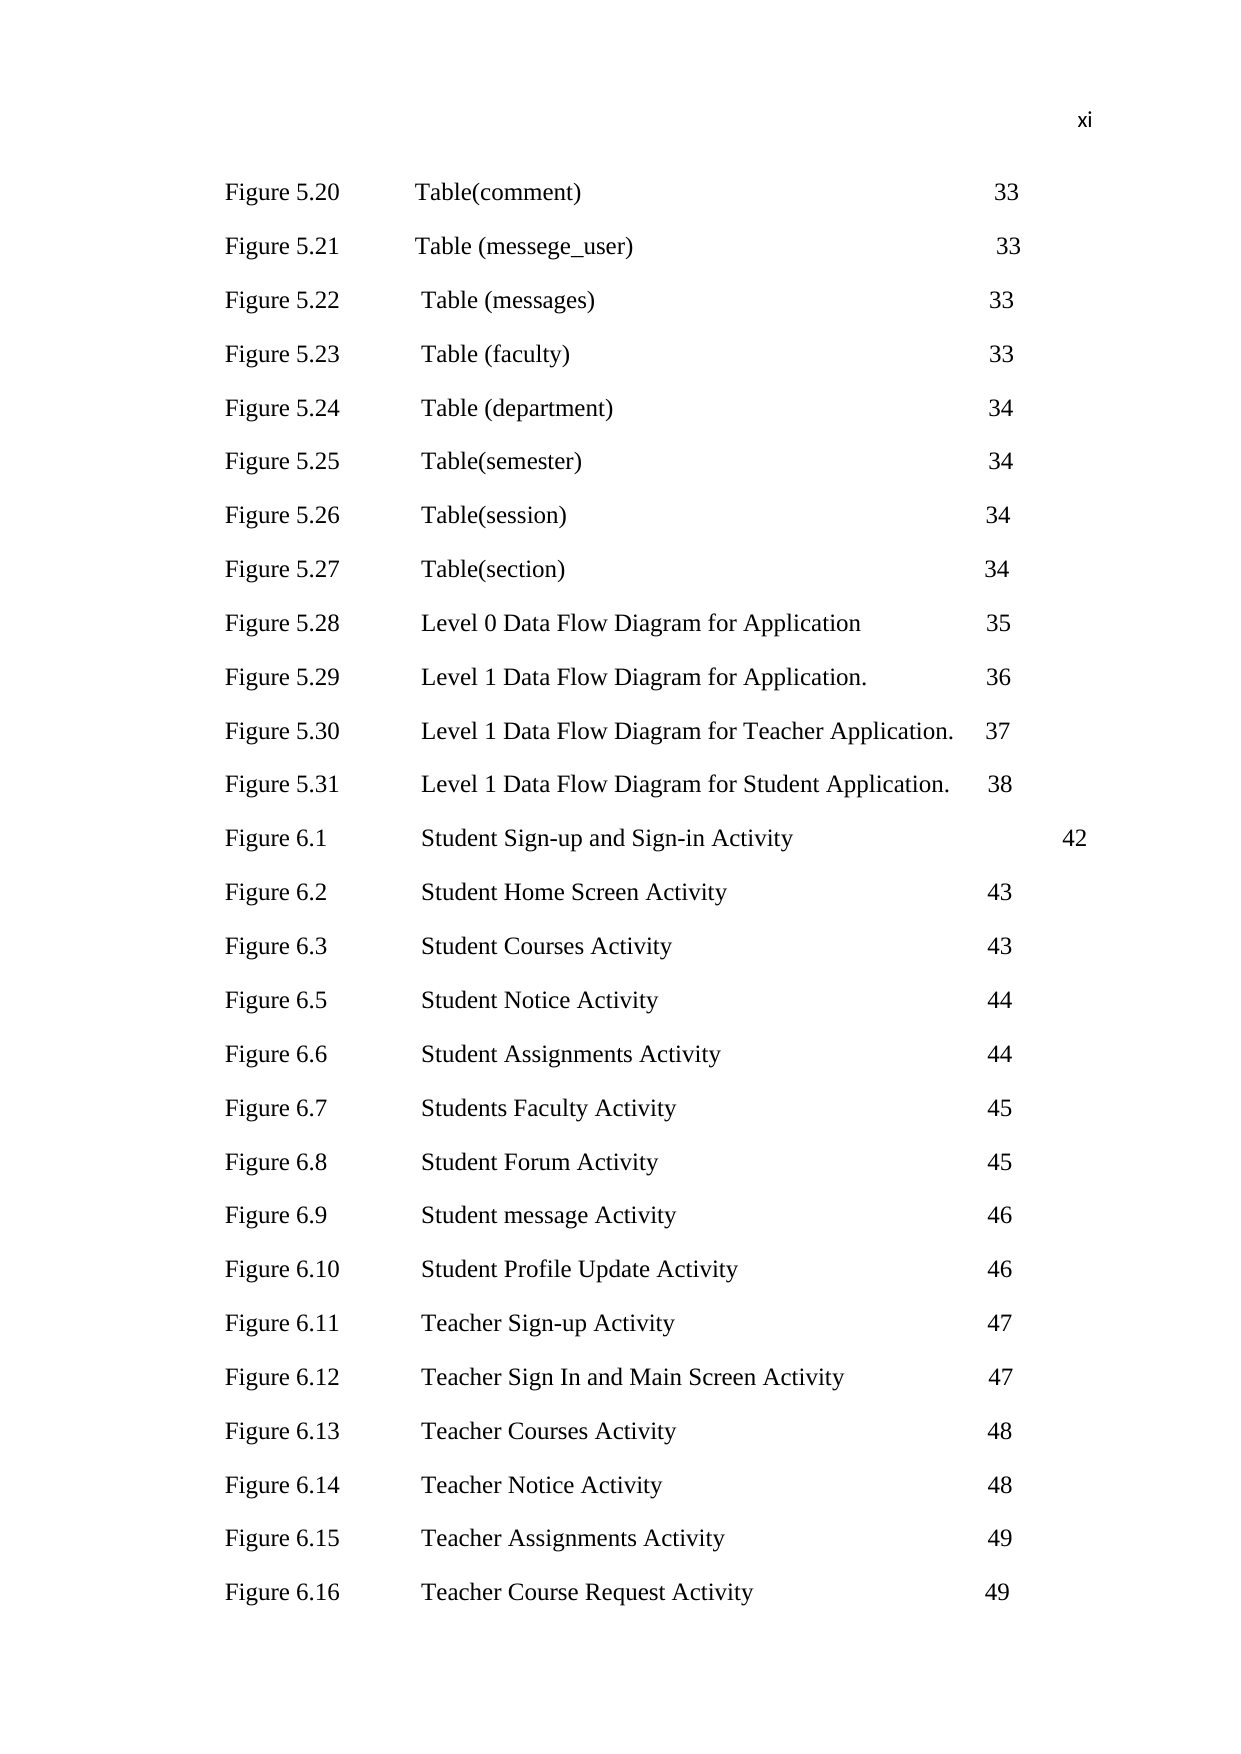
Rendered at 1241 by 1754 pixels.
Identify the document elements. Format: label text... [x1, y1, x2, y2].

text Figure 5.24 Table (department) 34 [224, 393, 1092, 421]
text Figure 5.21 Table (messege_user) 33 [224, 231, 1092, 260]
text Figure 6.5 Student Notice Activity 44 [224, 985, 1092, 1014]
text Figure 6.1 Student Sign-up and Sign-in Activity 42 [224, 823, 1092, 852]
text Figure 5.22 Table (messages) 33 [224, 285, 1092, 314]
text Figure 5.27 Table(section) 34 [224, 554, 1092, 583]
text Figure 6.2 Student Home Screen Activity 43 [224, 877, 1092, 906]
text Figure 5.26 Table(session) 34 [224, 500, 1092, 529]
text Figure 6.12 Teacher Sign In and Main Screen Activity 47 [224, 1362, 1092, 1391]
text Figure 5.29 Level 1 Data Flow Diagram for Application. 36 [224, 662, 1092, 691]
text Figure 6.9 Student message Activity 46 [224, 1200, 1092, 1229]
text Figure 6.10 Student Profile Update Activity 46 [224, 1254, 1092, 1283]
text Figure 5.20 Table(comment) 33 [224, 177, 1092, 206]
text Figure 6.16 Teacher Course Request Activity 49 [224, 1577, 1092, 1606]
text Figure 5.25 Table(semester) 34 [224, 446, 1092, 475]
text Figure 5.31 Level 1 Data Flow Diagram for Student Application. 38 [224, 769, 1092, 798]
text Figure 5.30 Level 1 Data Flow Diagram for Teacher Application. 37 [224, 716, 1092, 744]
text Figure 5.28 Level 0 Data Flow Diagram for Application 35 [224, 608, 1092, 637]
text Figure 6.7 Students Faculty Activity 45 [224, 1093, 1092, 1121]
text Figure 6.6 Student Assignments Activity 44 [224, 1039, 1092, 1068]
text Figure 6.15 Teacher Assignments Activity 49 [224, 1523, 1092, 1552]
text Figure 5.23 Table (faculty) 33 [224, 339, 1092, 367]
text Figure 6.3 Student Courses Activity 43 [224, 931, 1092, 960]
text Figure 6.8 Student Forum Activity 45 [224, 1147, 1092, 1175]
text Figure 6.11 Teacher Sign-up Activity 47 [224, 1308, 1092, 1337]
text Figure 6.13 Teacher Courses Activity 48 [224, 1416, 1092, 1444]
text Figure 6.14 Teacher Notice Activity 48 [224, 1470, 1092, 1498]
